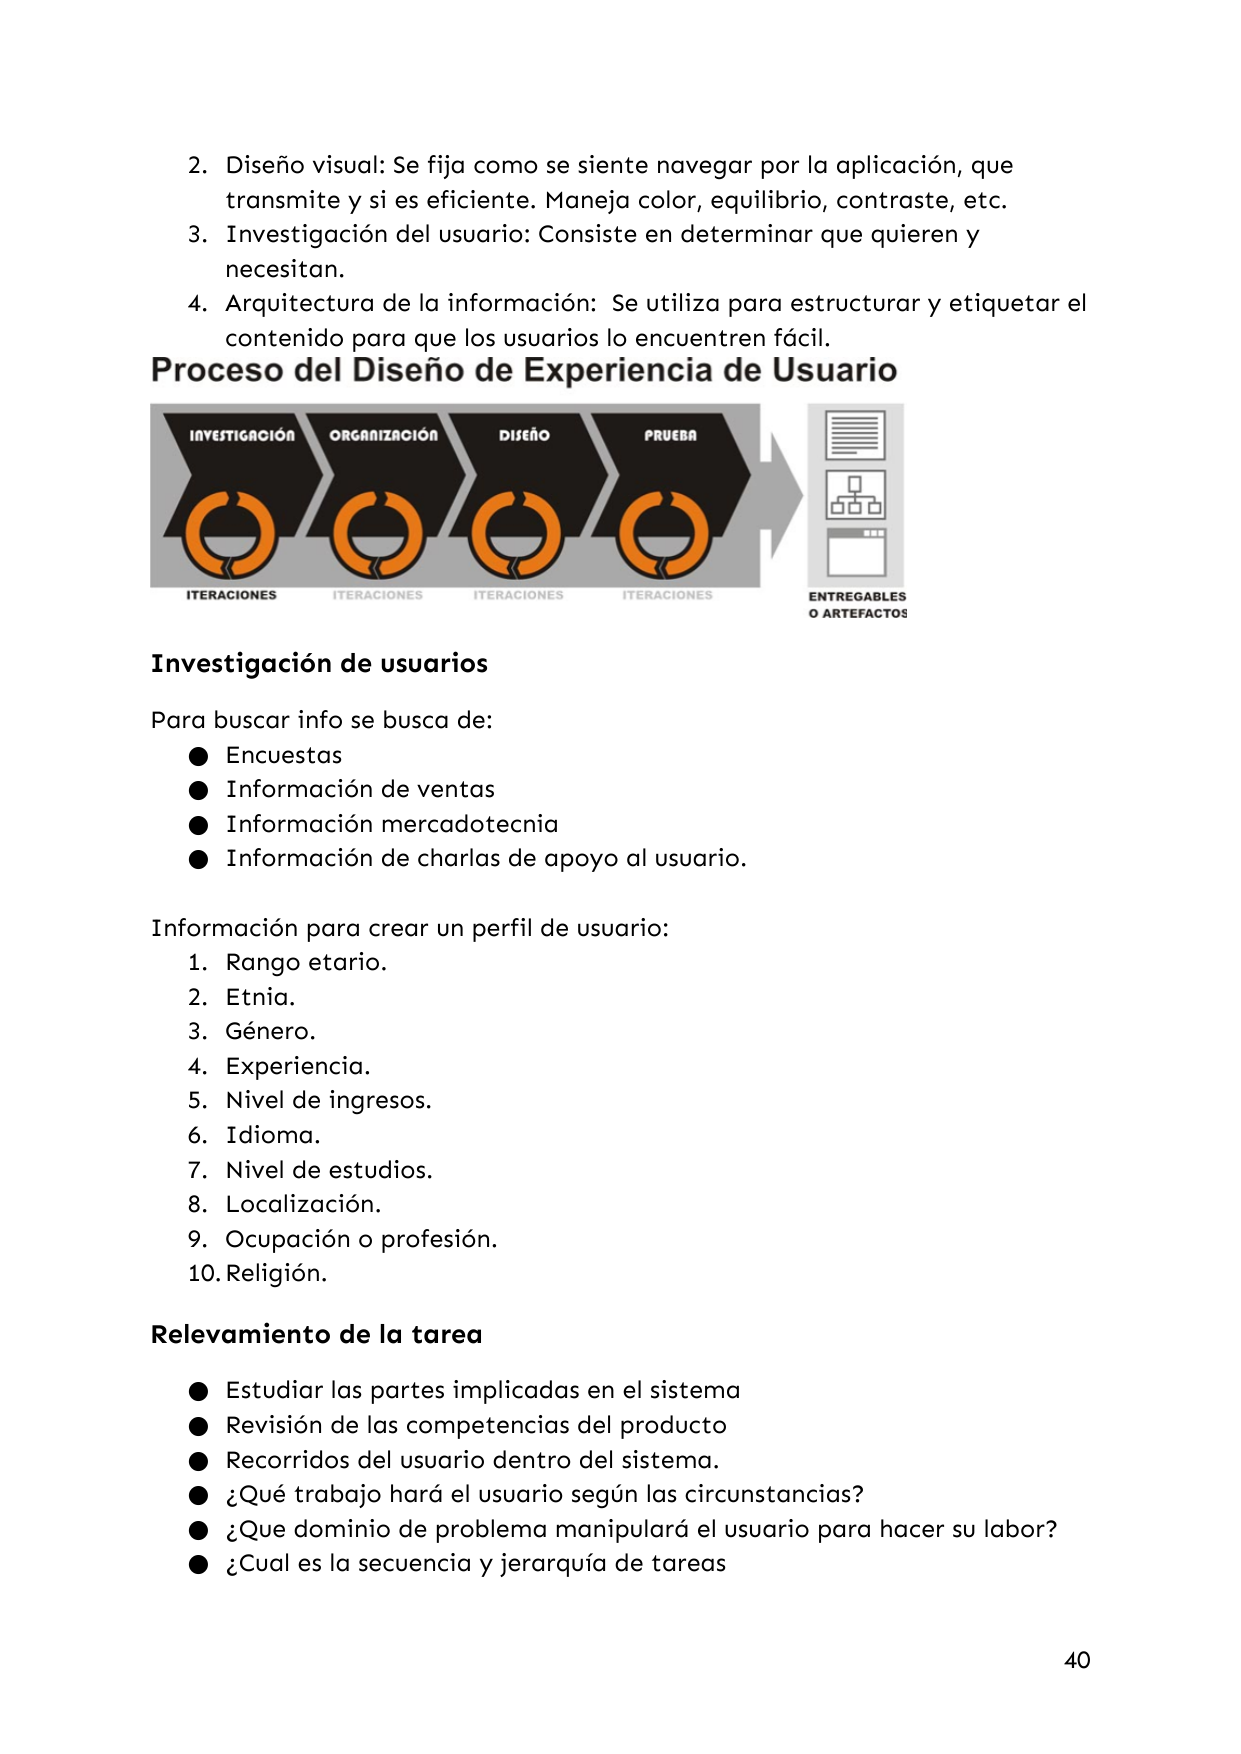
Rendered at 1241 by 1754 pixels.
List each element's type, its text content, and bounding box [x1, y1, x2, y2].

list Estudiar las partes implicadas en el sistema [187, 1375, 1090, 1406]
list Investigación del usuario: Consiste en determinar que quieren y necesitan. [187, 219, 1090, 284]
list Nivel de ingresos. [187, 1085, 1090, 1115]
list Información de charlas de apoyo al usuario. [187, 843, 1090, 873]
list Arquitectura de la información: Se utiliza para estructurar y etiquetar el contenido para que los usuarios lo encuentren fácil. [187, 288, 1090, 353]
list Experiencia. [187, 1051, 1090, 1081]
list ¿Cual es la secuencia y jerarquía de tareas [187, 1548, 1090, 1578]
subtitle Relevamiento de la tarea [150, 1318, 1090, 1350]
list ¿Qué trabajo hará el usuario según las circunstancias? [187, 1479, 1090, 1509]
text Para buscar info se busca de: [150, 705, 1090, 735]
list Localización. [187, 1189, 1090, 1219]
list Información mercadotecnia [187, 809, 1090, 839]
list ¿Que dominio de problema manipulará el usuario para hacer su labor? [187, 1514, 1090, 1544]
list Revisión de las competencias del producto [187, 1410, 1090, 1440]
list Diseño visual: Se fija como se siente navegar por la aplicación, que transmite y si es eficiente. Maneja color, equilibrio, contraste, etc. [187, 150, 1090, 215]
list Recorridos del usuario dentro del sistema. [187, 1444, 1090, 1475]
list Rango etario. [187, 947, 1090, 977]
text Información para crear un perfil de usuario: [150, 912, 1090, 942]
list Religión. [187, 1258, 1090, 1288]
list Género. [187, 1016, 1090, 1046]
list Encuestas [187, 739, 1090, 769]
subtitle Investigación de usuarios [150, 647, 1090, 680]
list Información de ventas [187, 774, 1090, 804]
picture [150, 357, 907, 618]
list Etnia. [187, 982, 1090, 1012]
list Idioma. [187, 1120, 1090, 1150]
list Nivel de estudios. [187, 1154, 1090, 1184]
list Ocupación o profesión. [187, 1224, 1090, 1254]
